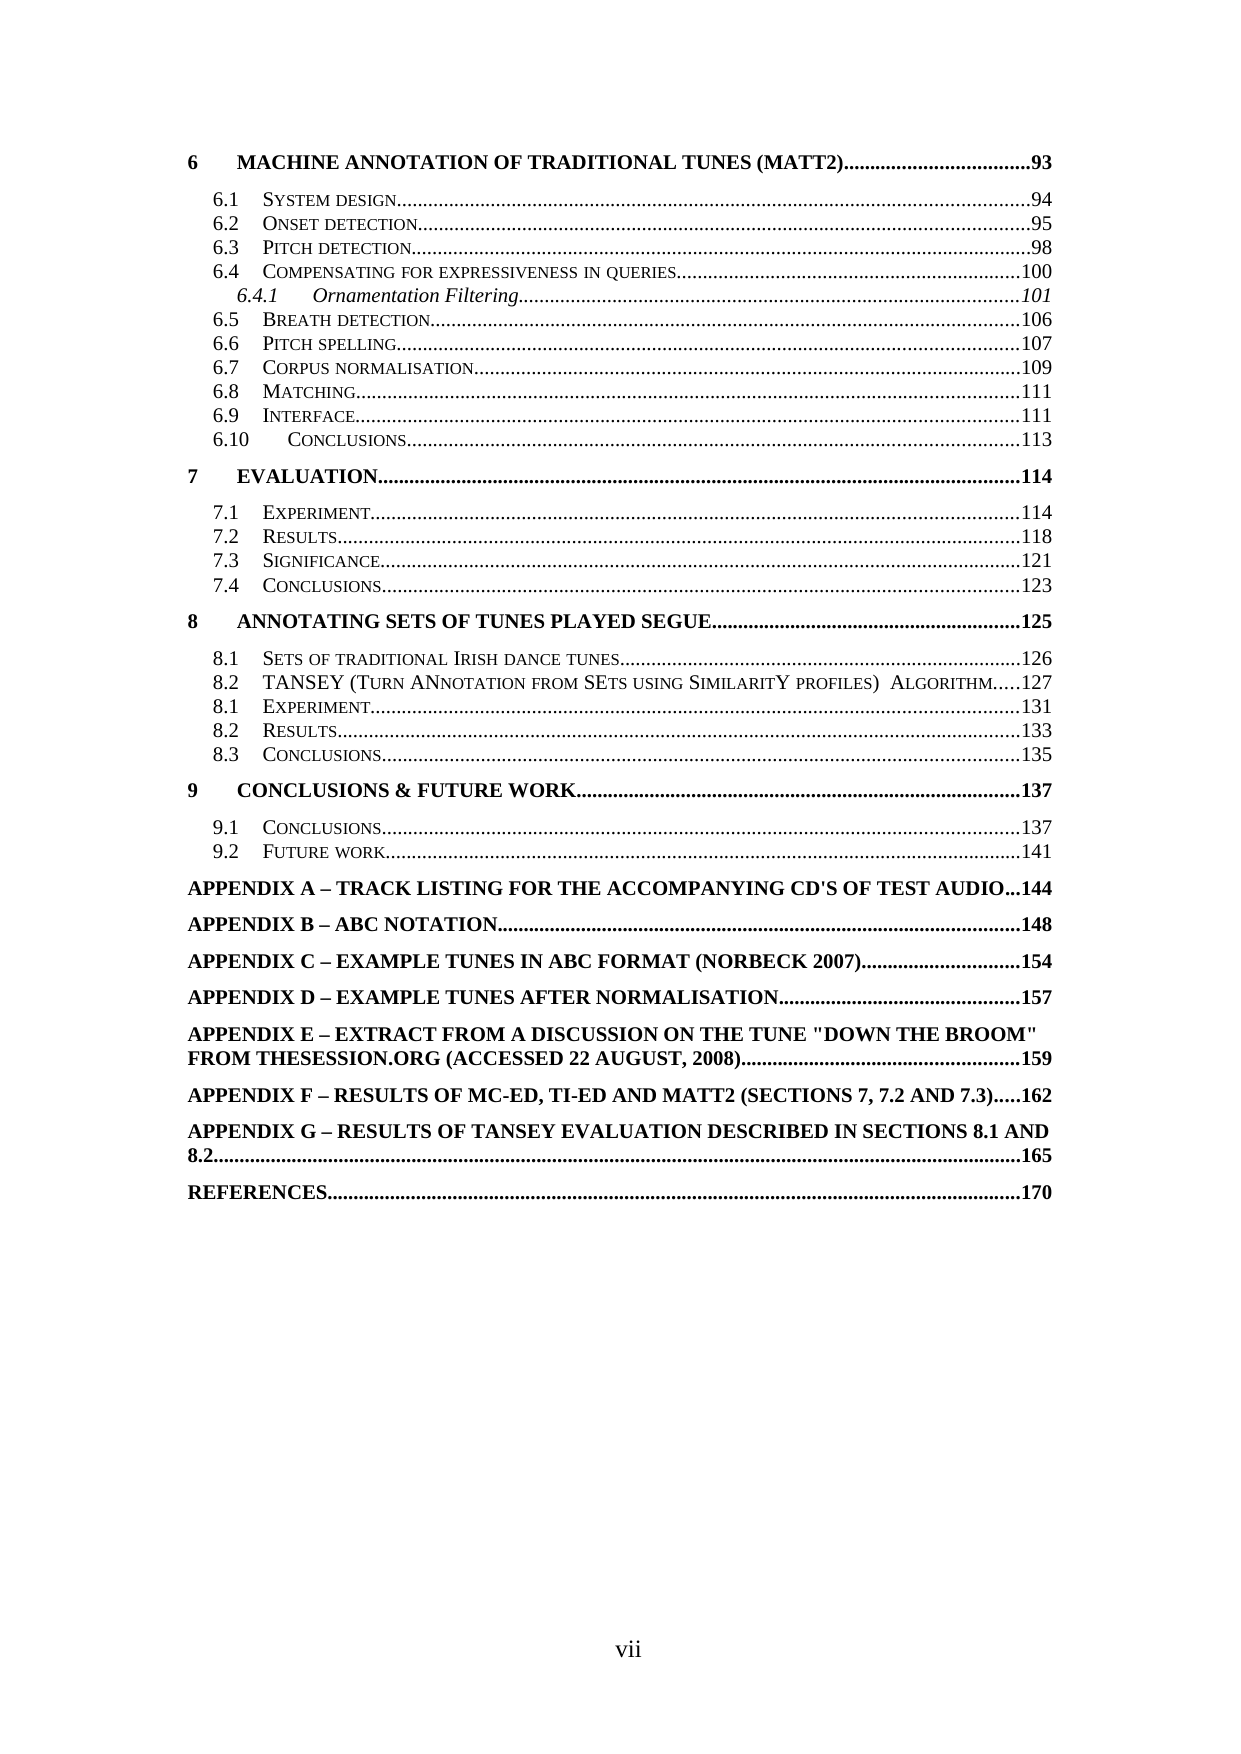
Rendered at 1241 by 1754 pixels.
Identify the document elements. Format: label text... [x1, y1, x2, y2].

text 8.2 TANSEY (Turn ANnotation from SEts using SimilaritY profiles) Algorithm 127 [213, 670, 1053, 694]
text 7 Evaluation 114 [187, 464, 1053, 488]
text 6.4.1 Ornamentation Filtering 101 [237, 283, 1053, 307]
text Appendix E – Extract from a discussion on the tune "Down the Broom" from thesession.org (Accessed 22 August, 2008) 159 [187, 1022, 1053, 1070]
text 8.3 Conclusions 135 [213, 742, 1053, 766]
text 6.2 Onset detection 95 [213, 211, 1053, 235]
text 7.2 Results 118 [213, 524, 1053, 548]
text 6.8 Matching 111 [213, 379, 1053, 403]
text 9 Conclusions & Future Work 137 [187, 778, 1053, 802]
text 8.1 Sets of traditional Irish dance tunes 126 [213, 646, 1053, 670]
text 6.1 System design 94 [213, 187, 1053, 211]
text 7.3 Significance 121 [213, 548, 1053, 572]
text Appendix G – Results of TANSEY Evaluation described in sections 8.1 and 8.2 165 [187, 1119, 1053, 1167]
text 8.2 Results 133 [213, 718, 1053, 742]
text 6.5 Breath detection 106 [213, 307, 1053, 331]
text Appendix F – Results of MC-ED, TI-ED and MATT2 (sections 7, 7.2 and 7.3) 162 [187, 1082, 1053, 1107]
text 9.2 Future work 141 [213, 839, 1053, 863]
text 8 Annotating Sets of Tunes Played Segue 125 [187, 609, 1053, 633]
text Appendix C – Example Tunes in ABC Format (Norbeck 2007) 154 [187, 949, 1053, 973]
text 9.1 Conclusions 137 [213, 815, 1053, 839]
text 6.6 Pitch spelling 107 [213, 331, 1053, 355]
text Appendix A – Track Listing for the Accompanying CD's of Test Audio 144 [187, 876, 1053, 900]
text 6.4 Compensating for expressiveness in queries 100 [213, 259, 1053, 283]
text 7.4 Conclusions 123 [213, 572, 1053, 597]
text 6.10 Conclusions 113 [213, 427, 1053, 451]
text 6.9 Interface 111 [213, 403, 1053, 427]
text 6.3 Pitch detection 98 [213, 235, 1053, 259]
text 6 Machine Annotation of Traditional Tunes (MATT2) 93 [187, 150, 1053, 174]
text References 170 [187, 1180, 1053, 1204]
text 6.7 Corpus normalisation 109 [213, 355, 1053, 379]
text 8.1 Experiment 131 [213, 694, 1053, 718]
text Appendix D – Example Tunes after Normalisation 157 [187, 985, 1053, 1009]
text Appendix B – ABC Notation 148 [187, 912, 1053, 936]
text 7.1 Experiment 114 [213, 500, 1053, 524]
